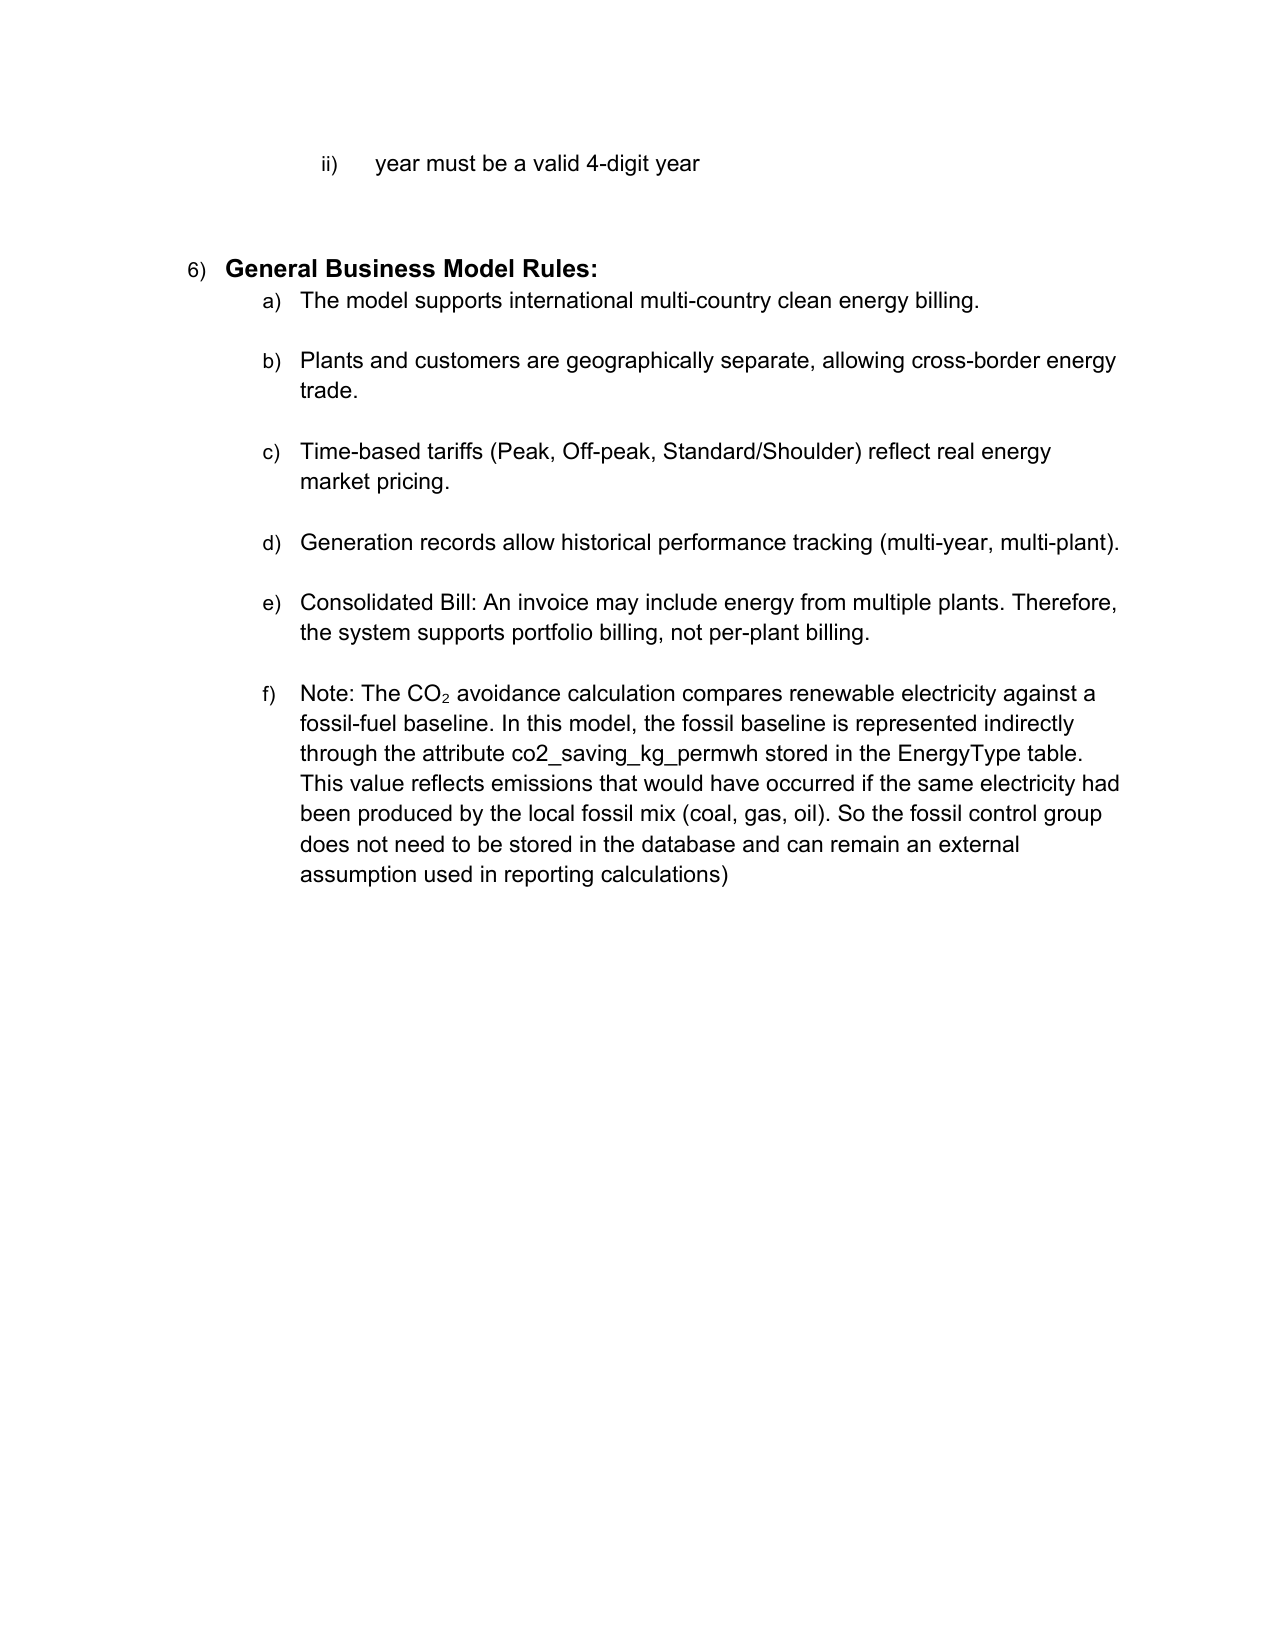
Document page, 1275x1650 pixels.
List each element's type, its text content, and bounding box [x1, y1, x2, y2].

list Note: The CO₂ avoidance calculation compares renewable electricity against a fossil-fuel baseline. In this model, the fossil baseline is represented indirectly through the attribute co2_saving_kg_permwh stored in the EnergyType table. This value reflects emissions that would have occurred if the same electricity had been produced by the local fossil mix (coal, gas, oil). So the fossil control group does not need to be stored in the database and can remain an external assumption used in reporting calculations) [262, 679, 1125, 917]
list Consolidated Bill: An invoice may include energy from multiple plants. Therefore, the system supports portfolio billing, not per-plant billing. [262, 589, 1125, 646]
list year must be a valid 4-digit year [337, 150, 1125, 176]
list Plants and customers are geographically separate, allowing cross-border energy trade. [262, 347, 1125, 434]
list The model supports international multi-country clean energy billing. [262, 287, 1125, 343]
list Generation records allow historical performance tracking (multi-year, multi-plant). [262, 528, 1125, 555]
list General Business Model Rules: [187, 254, 1125, 283]
list Time-based tariffs (Peak, Off-peak, Standard/Shoulder) reflect real energy market pricing. [262, 438, 1125, 525]
